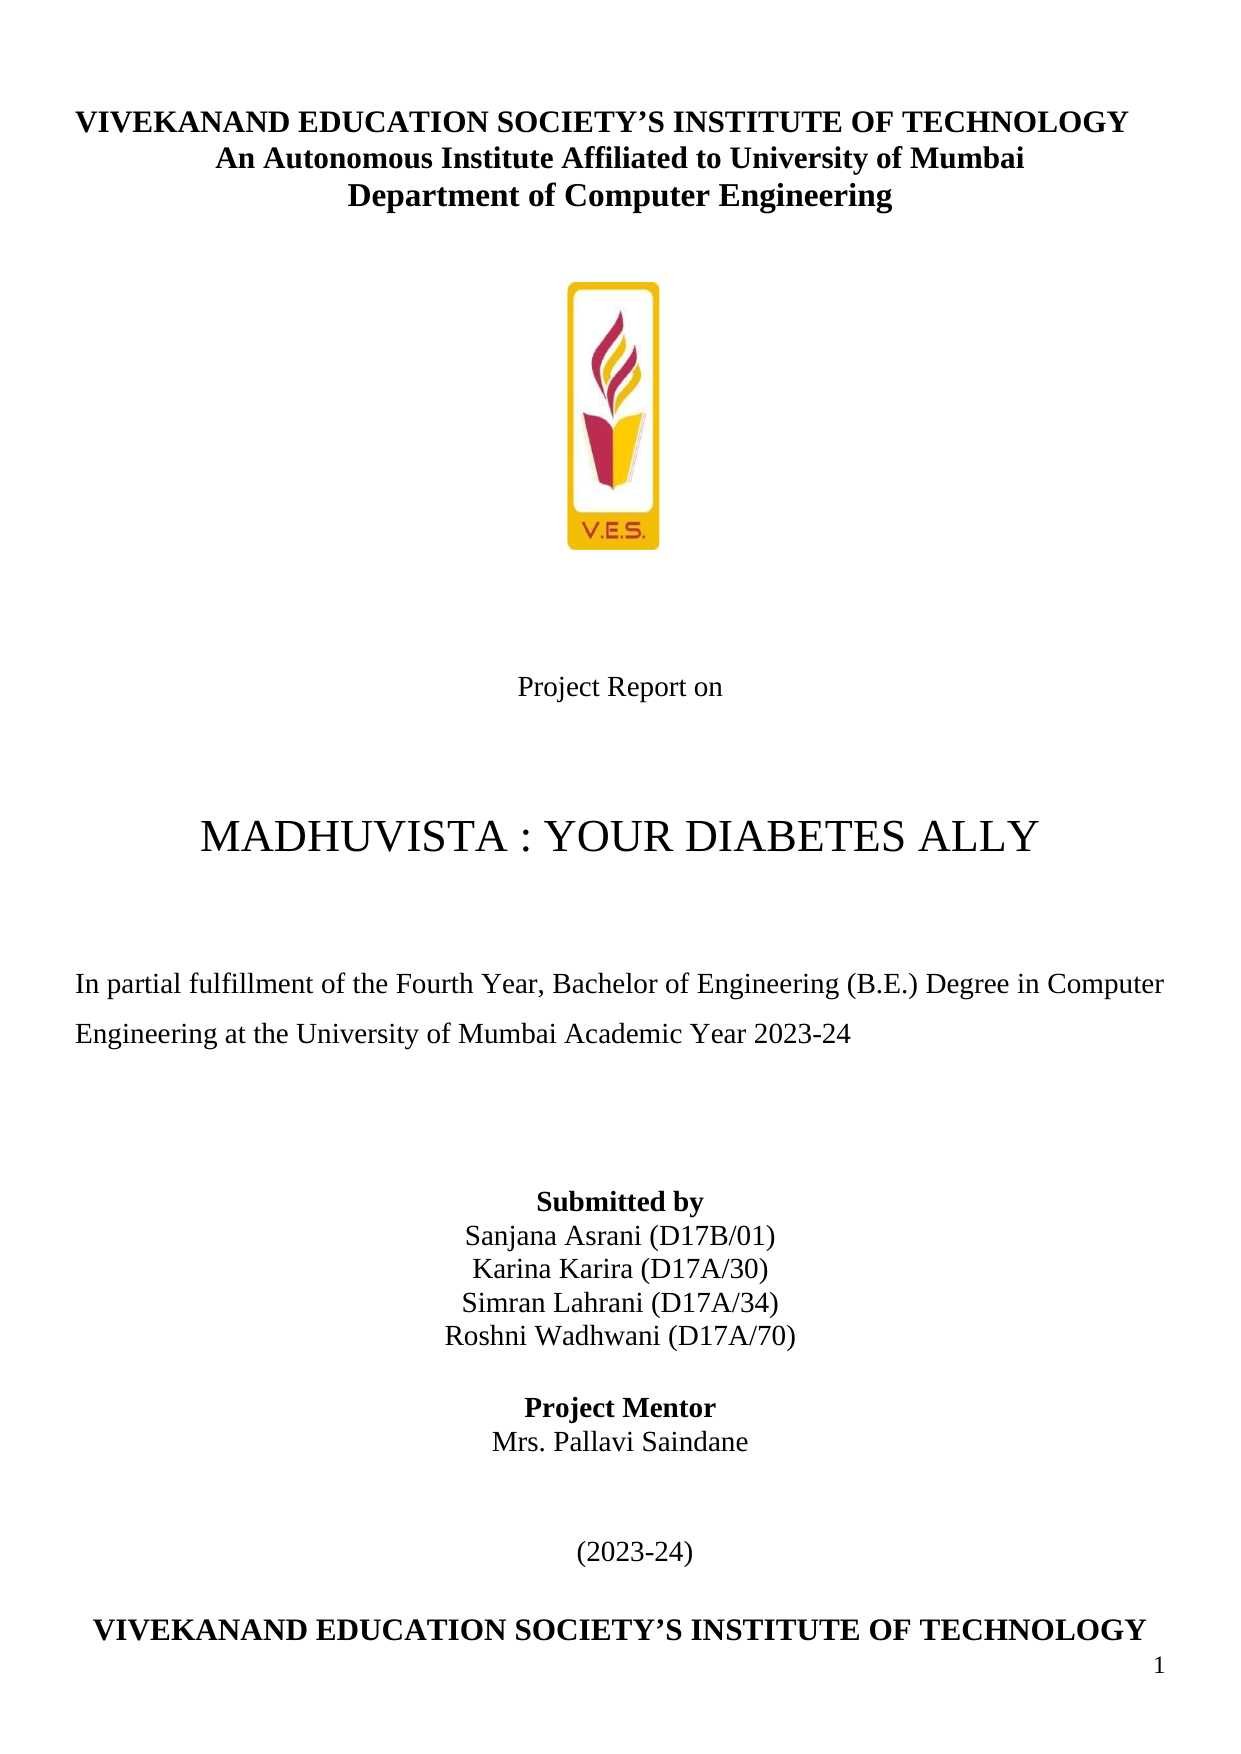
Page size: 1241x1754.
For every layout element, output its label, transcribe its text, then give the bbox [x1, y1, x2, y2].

text Project Report on [75, 669, 1165, 703]
text VIVEKANAND EDUCATION SOCIETY’S INSTITUTE OF TECHNOLOGY [75, 104, 1165, 140]
text Sanjana Asrani (D17B/01) [75, 1218, 1165, 1251]
text MADHUVISTA : YOUR DIABETES ALLY [75, 808, 1165, 861]
text Simran Lahrani (D17A/34) [75, 1285, 1165, 1318]
text Department of Computer Engineering [75, 176, 1165, 214]
text VIVEKANAND EDUCATION SOCIETY’S INSTITUTE OF TECHNOLOGY [75, 1611, 1165, 1647]
text Submitted by [75, 1184, 1165, 1218]
text Karina Karira (D17A/30) [75, 1251, 1165, 1285]
text In partial fulfillment of the Fourth Year, Bachelor of Engineering (B.E.) Degree in Computer Engineering at the University of Mumbai Academic Year 2023-24 [75, 966, 1165, 1050]
text Project Mentor [75, 1390, 1165, 1424]
text (2023-24) [75, 1534, 1165, 1568]
picture [567, 282, 660, 550]
text Mrs. Pallavi Saindane [75, 1424, 1165, 1457]
text An Autonomous Institute Affiliated to University of Mumbai [75, 140, 1165, 176]
text Roshni Wadhwani (D17A/70) [75, 1318, 1165, 1352]
